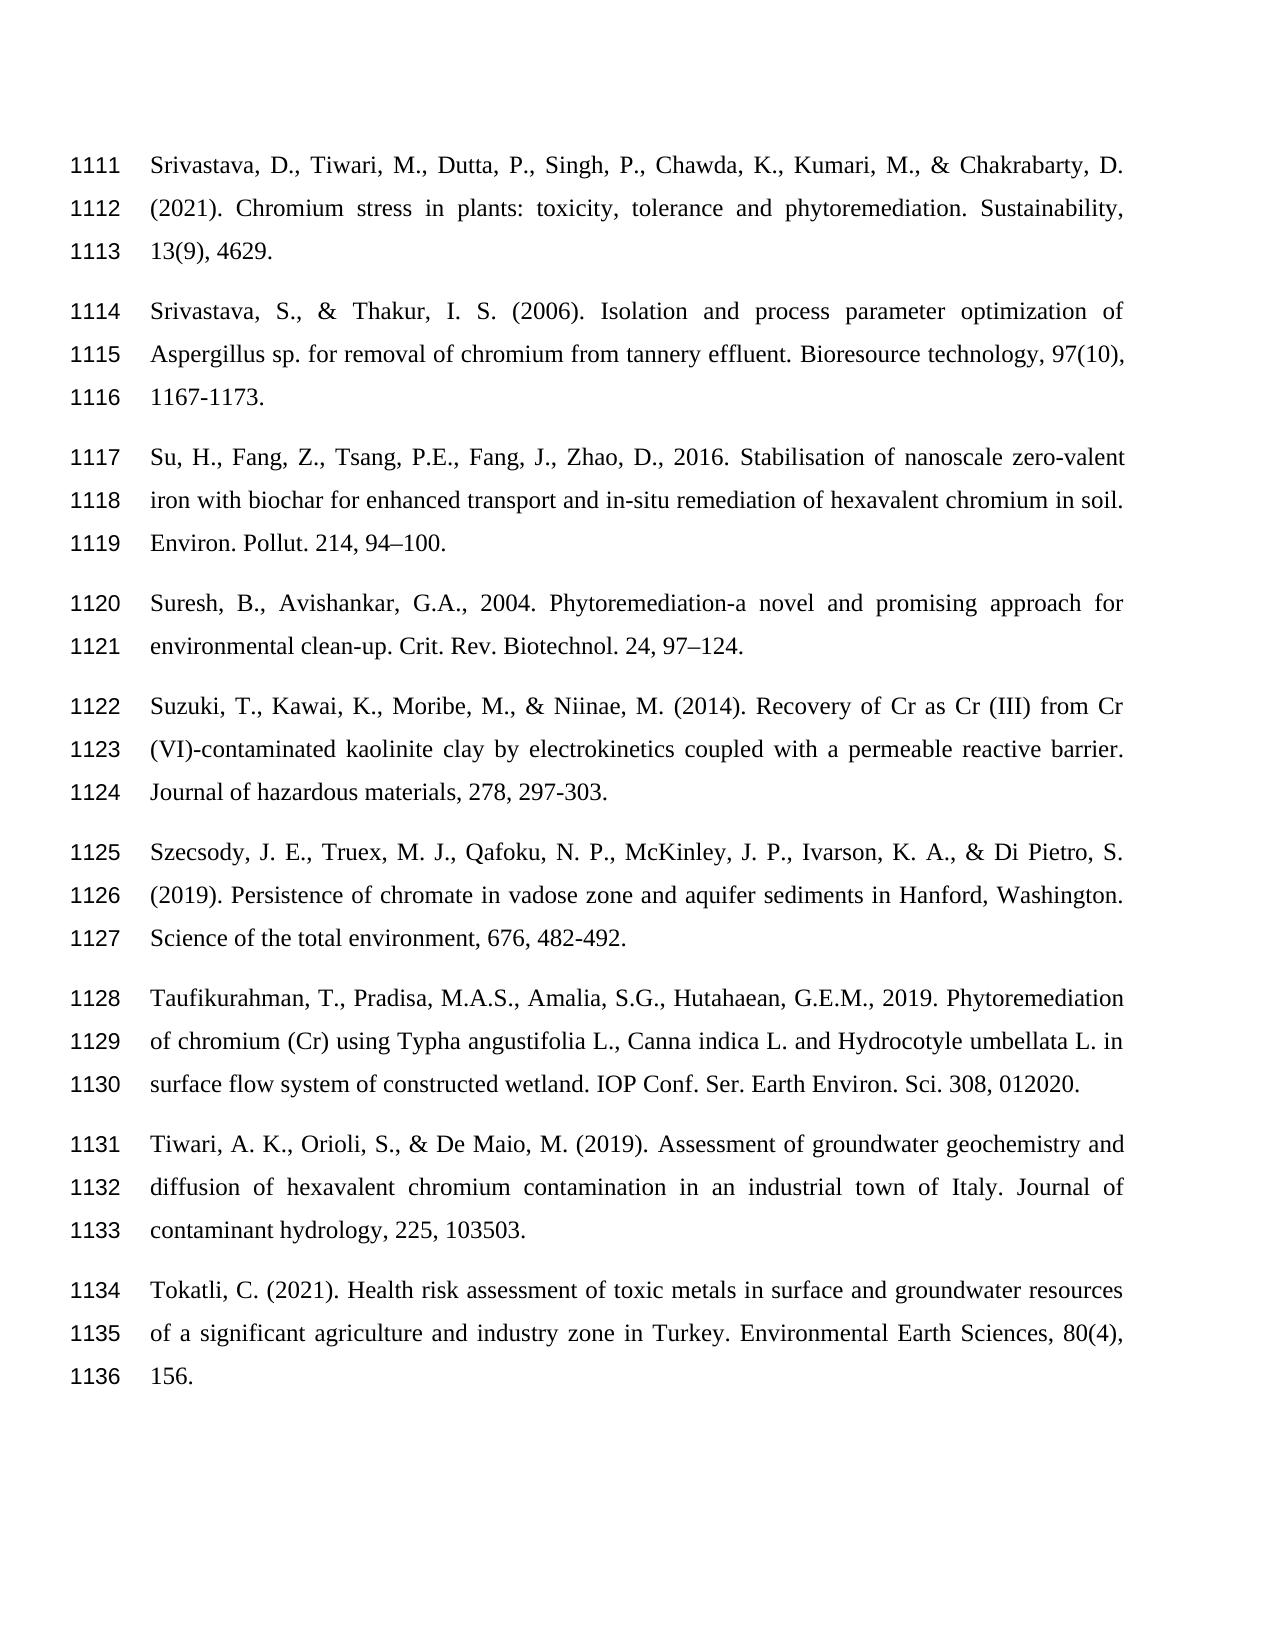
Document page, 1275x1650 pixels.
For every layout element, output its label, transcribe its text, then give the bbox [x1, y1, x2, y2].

text Suresh, B., Avishankar, G.A., 2004. Phytoremediation-a novel and promising approach for environmental clean-up. Crit. Rev. Biotechnol. 24, 97–124. [150, 588, 1125, 660]
text Srivastava, S., & Thakur, I. S. (2006). Isolation and process parameter optimization of Aspergillus sp. for removal of chromium from tannery effluent. Bioresource technology, 97(10), 1167-1173. [150, 296, 1125, 411]
text Tokatli, C. (2021). Health risk assessment of toxic metals in surface and groundwater resources of a significant agriculture and industry zone in Turkey. Environmental Earth Sciences, 80(4), 156. [150, 1275, 1125, 1390]
text Szecsody, J. E., Truex, M. J., Qafoku, N. P., McKinley, J. P., Ivarson, K. A., & Di Pietro, S. (2019). Persistence of chromate in vadose zone and aquifer sediments in Hanford, Washington. Science of the total environment, 676, 482-492. [150, 837, 1125, 952]
text Su, H., Fang, Z., Tsang, P.E., Fang, J., Zhao, D., 2016. Stabilisation of nanoscale zero-valent iron with biochar for enhanced transport and in-situ remediation of hexavalent chromium in soil. Environ. Pollut. 214, 94–100. [150, 442, 1125, 557]
text Tiwari, A. K., Orioli, S., & De Maio, M. (2019). Assessment of groundwater geochemistry and diffusion of hexavalent chromium contamination in an industrial town of Italy. Journal of contaminant hydrology, 225, 103503. [150, 1129, 1125, 1244]
text Suzuki, T., Kawai, K., Moribe, M., & Niinae, M. (2014). Recovery of Cr as Cr (III) from Cr (VI)-contaminated kaolinite clay by electrokinetics coupled with a permeable reactive barrier. Journal of hazardous materials, 278, 297-303. [150, 691, 1125, 806]
text Srivastava, D., Tiwari, M., Dutta, P., Singh, P., Chawda, K., Kumari, M., & Chakrabarty, D. (2021). Chromium stress in plants: toxicity, tolerance and phytoremediation. Sustainability, 13(9), 4629. [150, 150, 1125, 265]
text Taufikurahman, T., Pradisa, M.A.S., Amalia, S.G., Hutahaean, G.E.M., 2019. Phytoremediation of chromium (Cr) using Typha angustifolia L., Canna indica L. and Hydrocotyle umbellata L. in surface flow system of constructed wetland. IOP Conf. Ser. Earth Environ. Sci. 308, 012020. [150, 983, 1125, 1098]
